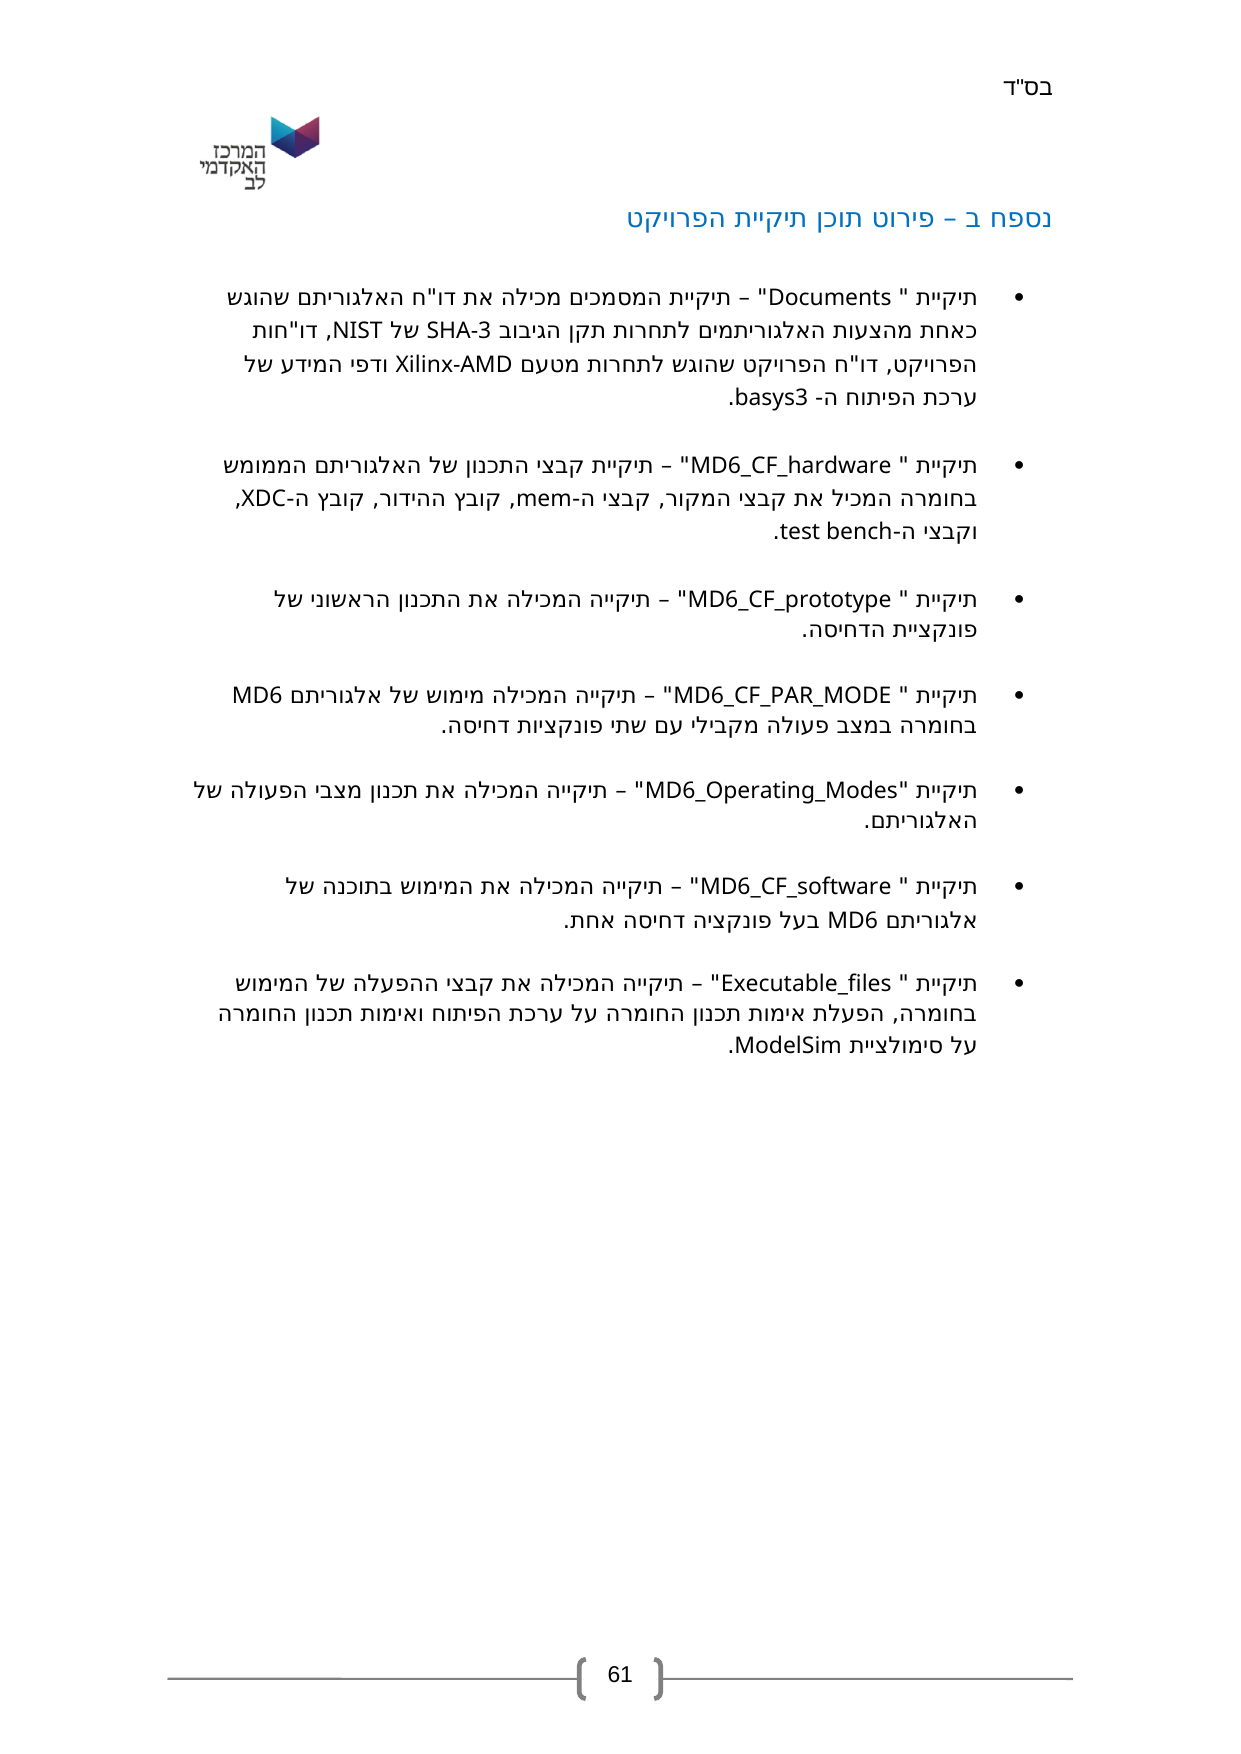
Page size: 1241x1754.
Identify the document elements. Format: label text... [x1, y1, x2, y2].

list תיקיית " Executable_files" – תיקייה המכילה את קבצי ההפעלה של המימוש בחומרה, הפעלת אימות תכנון החומרה על ערכת הפיתוח ואימות תכנון החומרה על סימולציית ModelSim. [187, 967, 1015, 1061]
subtitle נספח ב – פירוט תוכן תיקיית הפרויקט [187, 203, 1053, 234]
list תיקיית " MD6_CF_software" – תיקייה המכילה את המימוש בתוכנה של אלגוריתם MD6 בעל פונקציה דחיסה אחת. [187, 870, 1015, 965]
list תיקיית " MD6_CF_PAR_MODE" – תיקייה המכילה מימוש של אלגוריתם MD6 בחומרה במצב פעולה מקבילי עם שתי פונקציות דחיסה. [187, 678, 1015, 738]
list תיקיית " MD6_CF_prototype" – תיקייה המכילה את התכנון הראשוני של פונקציית הדחיסה. [187, 583, 1015, 643]
list תיקיית "MD6_Operating_Modes" – תיקייה המכילה את תכנון מצבי הפעולה של האלגוריתם. [187, 774, 1015, 834]
list תיקיית " MD6_CF_hardware" – תיקיית קבצי התכנון של האלגוריתם הממומש בחומרה המכיל את קבצי המקור, קבצי ה-mem, קובץ ההידור, קובץ ה-XDC, וקבצי ה-test bench. [187, 448, 1015, 546]
list תיקיית " Documents" – תיקיית המסמכים מכילה את דו"ח האלגוריתם שהוגש כאחת מהצעות האלגוריתמים לתחרות תקן הגיבוב SHA-3 של NIST, דו"חות הפרויקט, דו"ח הפרויקט שהוגש לתחרות מטעם Xilinx-AMD ודפי המידע של ערכת הפיתוח ה- basys3. [187, 281, 1015, 412]
